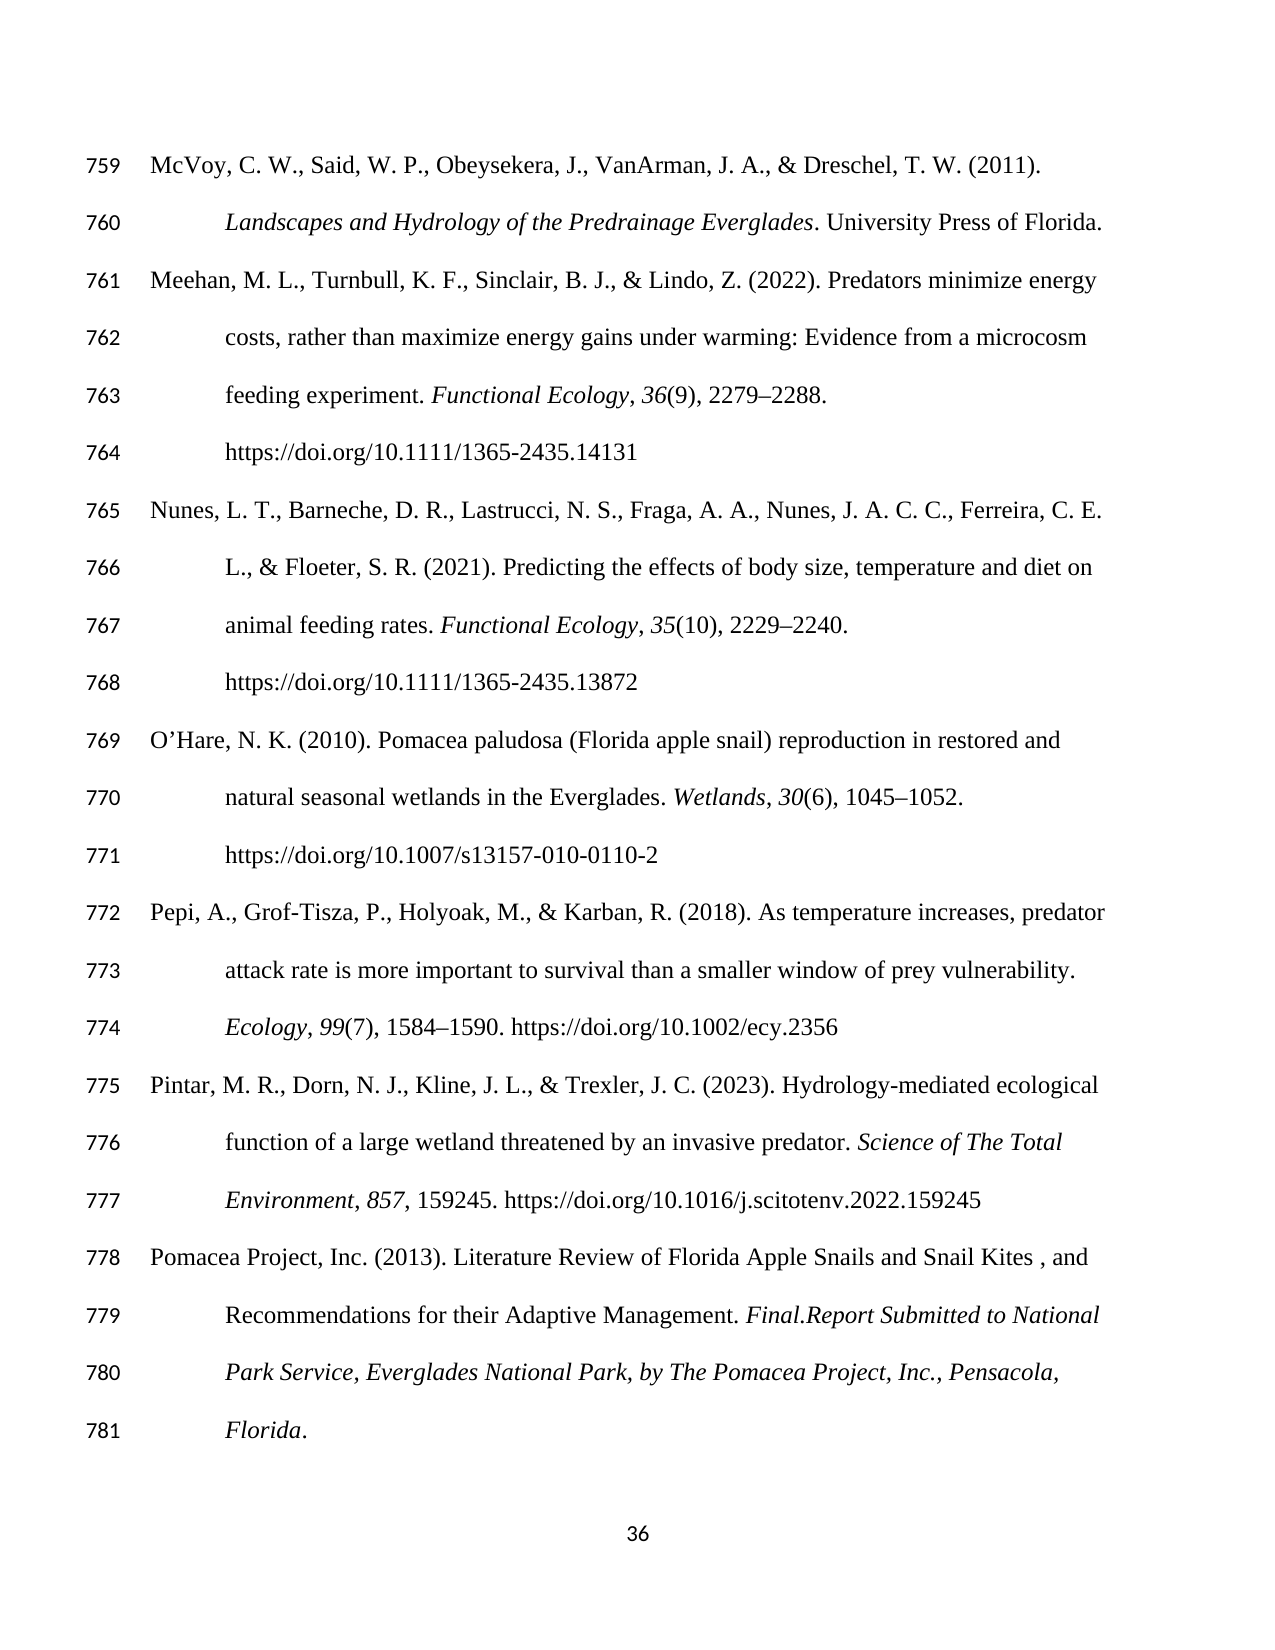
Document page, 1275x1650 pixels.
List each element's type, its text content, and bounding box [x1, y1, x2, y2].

text McVoy, C. W., Said, W. P., Obeysekera, J., VanArman, J. A., & Dreschel, T. W. (2011). Landscapes and Hydrology of the Predrainage Everglades. University Press of Florida. [150, 150, 1125, 236]
text O’Hare, N. K. (2010). Pomacea paludosa (Florida apple snail) reproduction in restored and natural seasonal wetlands in the Everglades. Wetlands, 30(6), 1045–1052. https://doi.org/10.1007/s13157-010-0110-2 [150, 725, 1125, 869]
text Pomacea Project, Inc. (2013). Literature Review of Florida Apple Snails and Snail Kites , and Recommendations for their Adaptive Management. Final.Report Submitted to National Park Service, Everglades National Park, by The Pomacea Project, Inc., Pensacola, Florida. [150, 1242, 1125, 1444]
text Nunes, L. T., Barneche, D. R., Lastrucci, N. S., Fraga, A. A., Nunes, J. A. C. C., Ferreira, C. E. L., & Floeter, S. R. (2021). Predicting the effects of body size, temperature and diet on animal feeding rates. Functional Ecology, 35(10), 2229–2240. https://doi.org/10.1111/1365-2435.13872 [150, 495, 1125, 696]
text Pintar, M. R., Dorn, N. J., Kline, J. L., & Trexler, J. C. (2023). Hydrology-mediated ecological function of a large wetland threatened by an invasive predator. Science of The Total Environment, 857, 159245. https://doi.org/10.1016/j.scitotenv.2022.159245 [150, 1070, 1125, 1214]
text Pepi, A., Grof-Tisza, P., Holyoak, M., & Karban, R. (2018). As temperature increases, predator attack rate is more important to survival than a smaller window of prey vulnerability. Ecology, 99(7), 1584–1590. https://doi.org/10.1002/ecy.2356 [150, 897, 1125, 1041]
text Meehan, M. L., Turnbull, K. F., Sinclair, B. J., & Lindo, Z. (2022). Predators minimize energy costs, rather than maximize energy gains under warming: Evidence from a microcosm feeding experiment. Functional Ecology, 36(9), 2279–2288. https://doi.org/10.1111/1365-2435.14131 [150, 265, 1125, 466]
